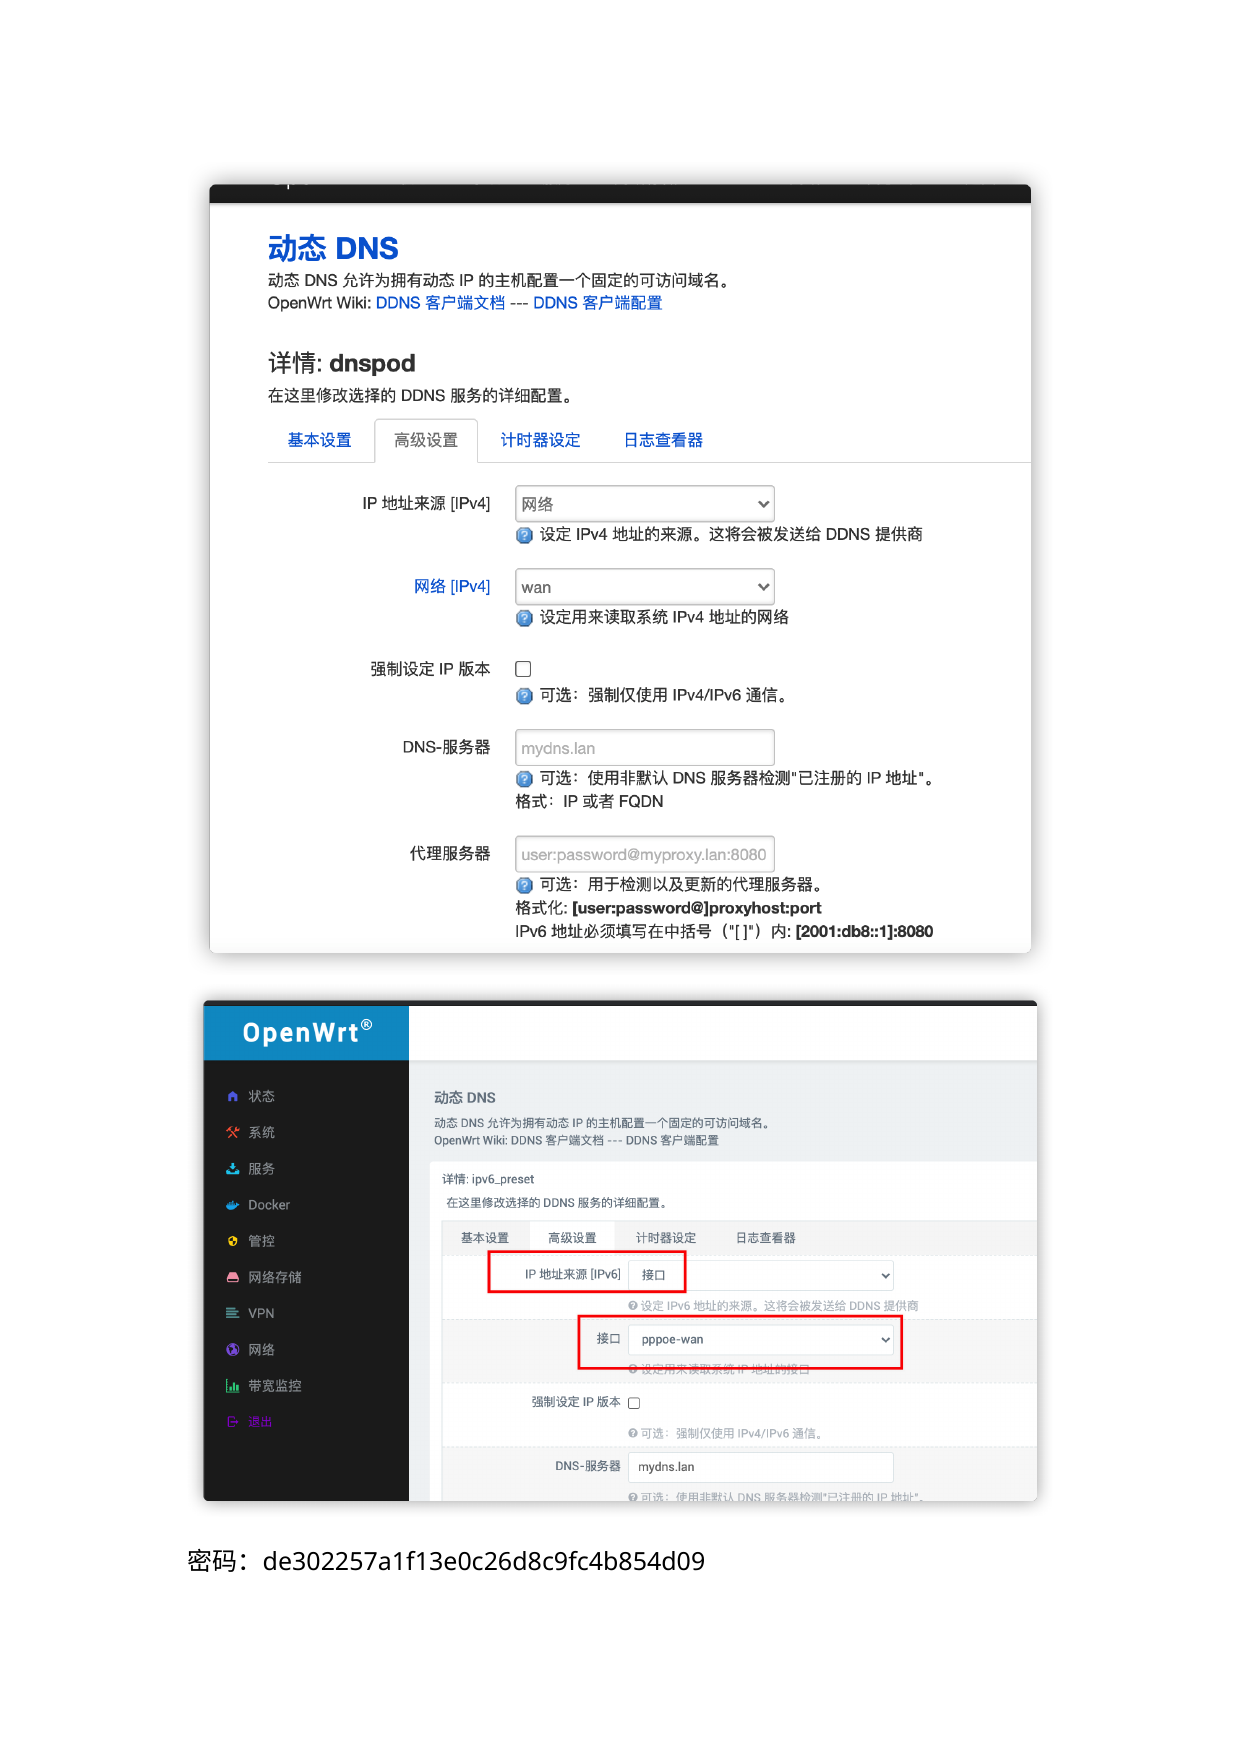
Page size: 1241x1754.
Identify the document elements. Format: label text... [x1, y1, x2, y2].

picture [187, 984, 1053, 1517]
text 密码：de302257a1f13e0c26d8c9fc4b854d09 [187, 1527, 1053, 1592]
picture [187, 162, 1053, 975]
